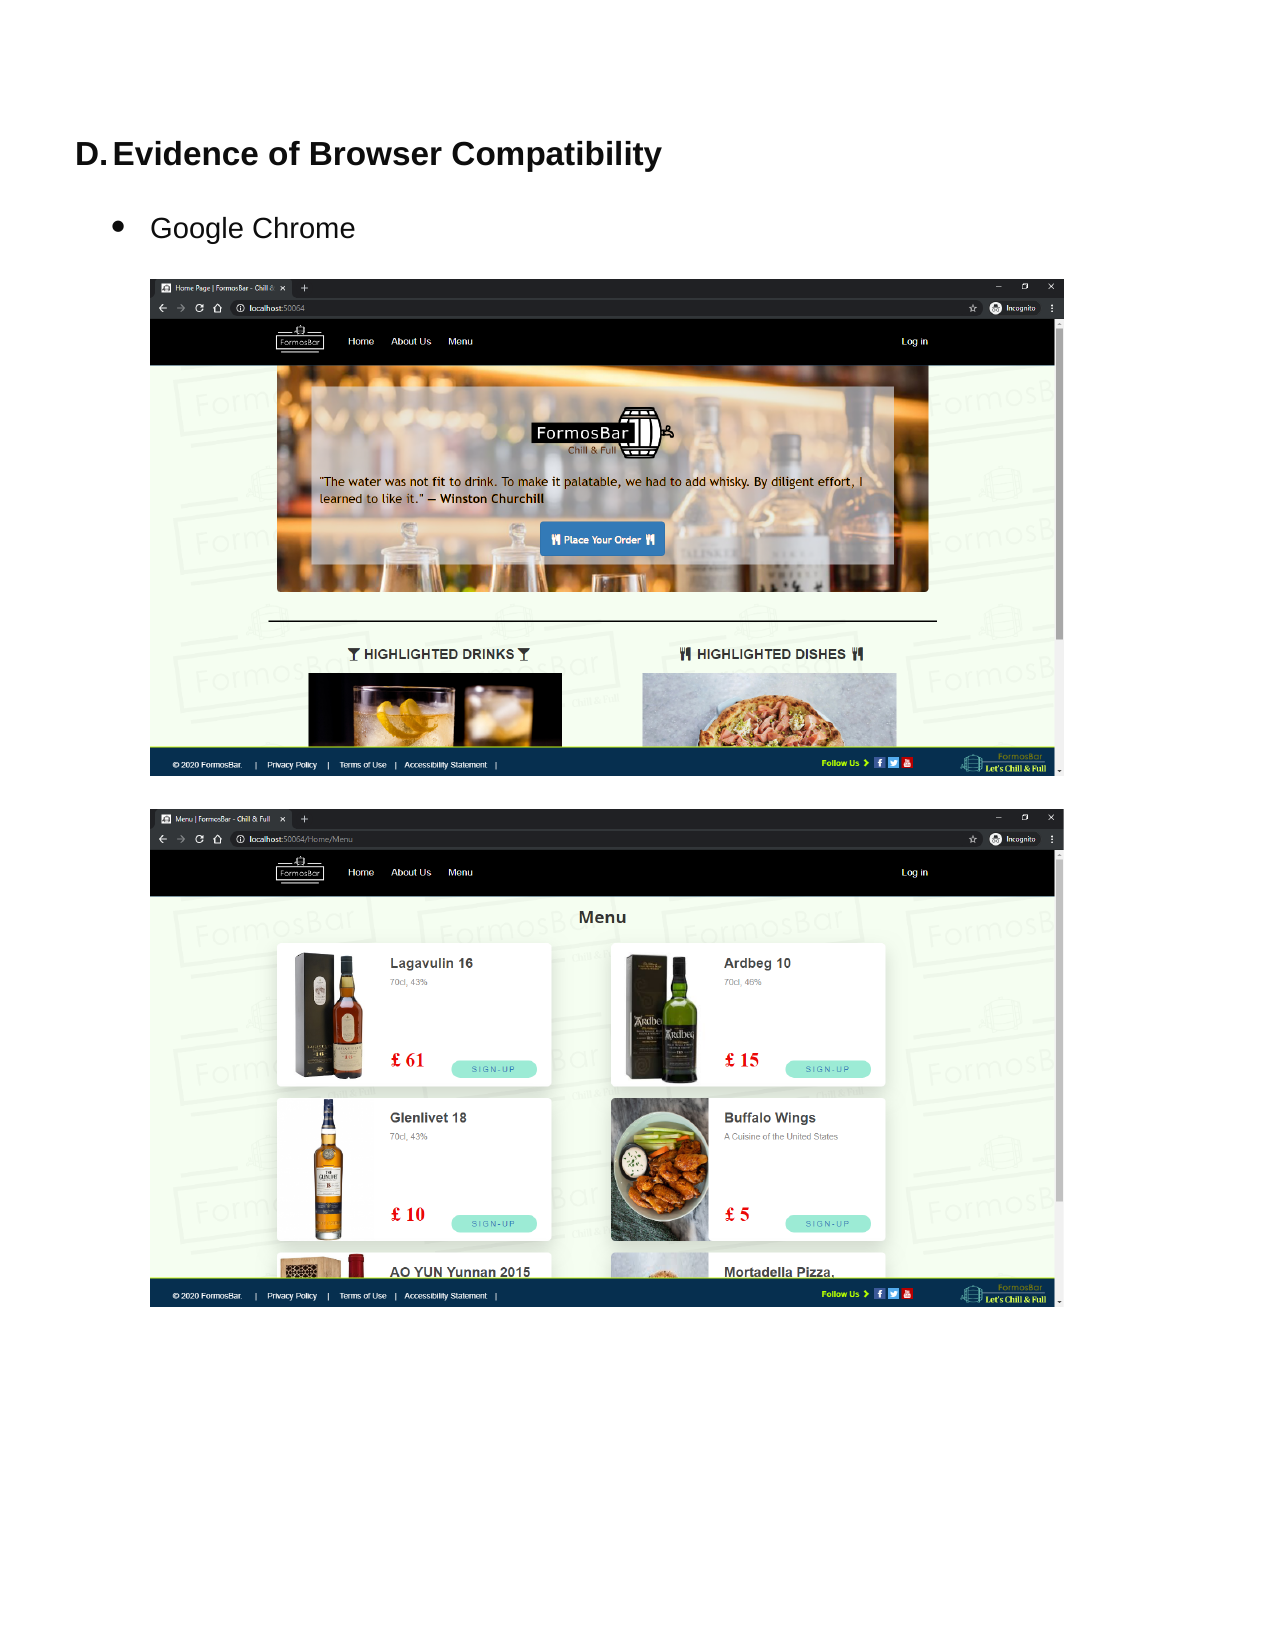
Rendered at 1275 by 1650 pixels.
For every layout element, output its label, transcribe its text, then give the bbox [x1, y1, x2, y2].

picture [150, 279, 1064, 776]
list Evidence of Browser Compatibility [75, 134, 1200, 172]
picture [150, 809, 1064, 1307]
